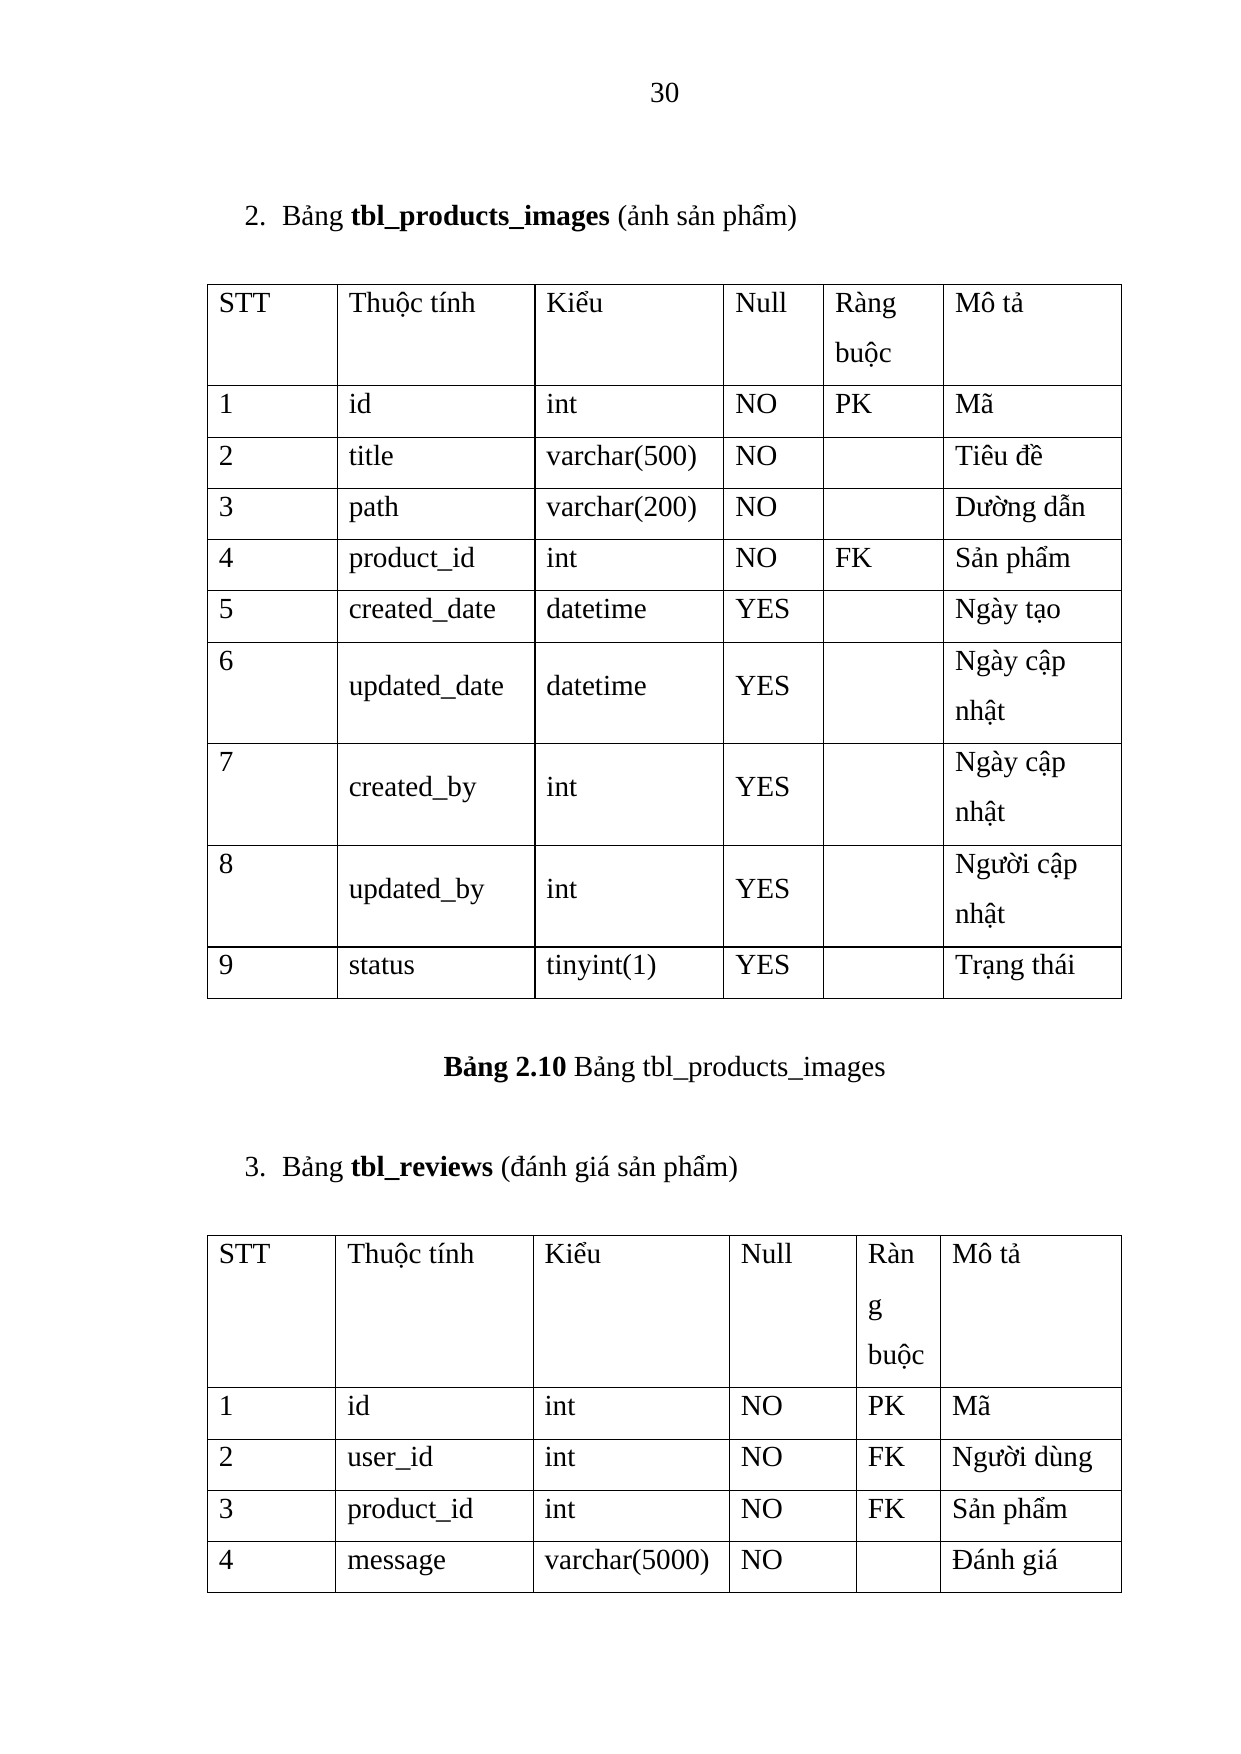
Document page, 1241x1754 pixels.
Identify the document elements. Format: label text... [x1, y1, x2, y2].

table_cell NO [730, 1542, 856, 1592]
table_header Ràng buộc [857, 1236, 940, 1387]
table_cell NO [730, 1388, 856, 1438]
table_cell datetime [536, 643, 723, 743]
table_cell NO [724, 489, 823, 539]
table_cell int [534, 1388, 729, 1438]
table_cell 1 [208, 386, 337, 437]
table_header Kiểu [536, 285, 723, 385]
table_cell varchar(5000) [534, 1542, 729, 1592]
table_cell FK [857, 1491, 940, 1541]
table_header Mô tả [941, 1236, 1121, 1387]
table_cell int [534, 1440, 729, 1490]
table_cell int [536, 540, 723, 590]
table_cell 4 [208, 540, 337, 590]
table_cell [857, 1542, 940, 1592]
table_cell NO [724, 386, 823, 437]
table_cell FK [824, 540, 943, 590]
table_cell updated_date [338, 643, 534, 743]
table_cell 1 [208, 1388, 335, 1438]
table_cell [824, 591, 943, 642]
table_cell NO [724, 540, 823, 590]
table_cell PK [857, 1388, 940, 1438]
table_cell Ngày cập nhật [944, 744, 1121, 845]
table_cell datetime [536, 591, 723, 642]
table_cell tinyint(1) [536, 948, 723, 998]
table_cell Người dùng [941, 1440, 1121, 1490]
table_cell path [338, 489, 534, 539]
table_cell product_id [336, 1491, 533, 1541]
table_cell 3 [208, 489, 337, 539]
table_cell varchar(200) [536, 489, 723, 539]
table_cell Người cập nhật [944, 846, 1121, 946]
table_cell created_by [338, 744, 534, 845]
table_cell FK [857, 1440, 940, 1490]
table_header Mô tả [944, 285, 1121, 385]
table_cell YES [724, 643, 823, 743]
table_header Thuộc tính [336, 1236, 533, 1387]
table_cell int [536, 846, 723, 946]
table_cell YES [724, 744, 823, 845]
text Bảng 2.10 Bảng tbl_products_images [207, 1049, 1122, 1082]
table_cell 5 [208, 591, 337, 642]
table_cell YES [724, 948, 823, 998]
table_cell user_id [336, 1440, 533, 1490]
table_cell status [338, 948, 534, 998]
table_cell [824, 948, 943, 998]
table_cell Mã [944, 386, 1121, 437]
list Bảng tbl_reviews (đánh giá sản phẩm) [244, 1149, 1122, 1183]
table_cell int [534, 1491, 729, 1541]
table_cell varchar(500) [536, 438, 723, 488]
table_cell NO [730, 1440, 856, 1490]
table_header STT [208, 1236, 335, 1387]
table_cell title [338, 438, 534, 488]
table_cell YES [724, 846, 823, 946]
table_cell id [338, 386, 534, 437]
table_cell Dường dẫn [944, 489, 1121, 539]
table_cell [824, 744, 943, 845]
table_cell NO [730, 1491, 856, 1541]
table_cell 2 [208, 1440, 335, 1490]
table_cell 7 [208, 744, 337, 845]
table_cell message [336, 1542, 533, 1592]
table_cell YES [724, 591, 823, 642]
table_cell 3 [208, 1491, 335, 1541]
table_cell 2 [208, 438, 337, 488]
table_cell updated_by [338, 846, 534, 946]
table_cell [824, 846, 943, 946]
table_cell int [536, 386, 723, 437]
table_cell int [536, 744, 723, 845]
table_cell 4 [208, 1542, 335, 1592]
table_cell created_date [338, 591, 534, 642]
table_cell 8 [208, 846, 337, 946]
table_cell PK [824, 386, 943, 437]
table_header Null [730, 1236, 856, 1387]
table_cell id [336, 1388, 533, 1438]
table_cell 9 [208, 948, 337, 998]
table_cell 6 [208, 643, 337, 743]
list Bảng tbl_products_images (ảnh sản phẩm) [244, 198, 1122, 232]
table_cell Đánh giá [941, 1542, 1121, 1592]
table_cell [824, 489, 943, 539]
table_header Ràng buộc [824, 285, 943, 385]
table_cell Mã [941, 1388, 1121, 1438]
table_cell [824, 438, 943, 488]
table_cell Trạng thái [944, 948, 1121, 998]
table_cell Sản phẩm [941, 1491, 1121, 1541]
table_cell NO [724, 438, 823, 488]
table_cell Tiêu đề [944, 438, 1121, 488]
table_header STT [208, 285, 337, 385]
table_header Kiểu [534, 1236, 729, 1387]
table_cell Ngày cập nhật [944, 643, 1121, 743]
table_cell Ngày tạo [944, 591, 1121, 642]
table_cell [824, 643, 943, 743]
table_cell Sản phẩm [944, 540, 1121, 590]
table_header Thuộc tính [338, 285, 534, 385]
table_header Null [724, 285, 823, 385]
table_cell product_id [338, 540, 534, 590]
